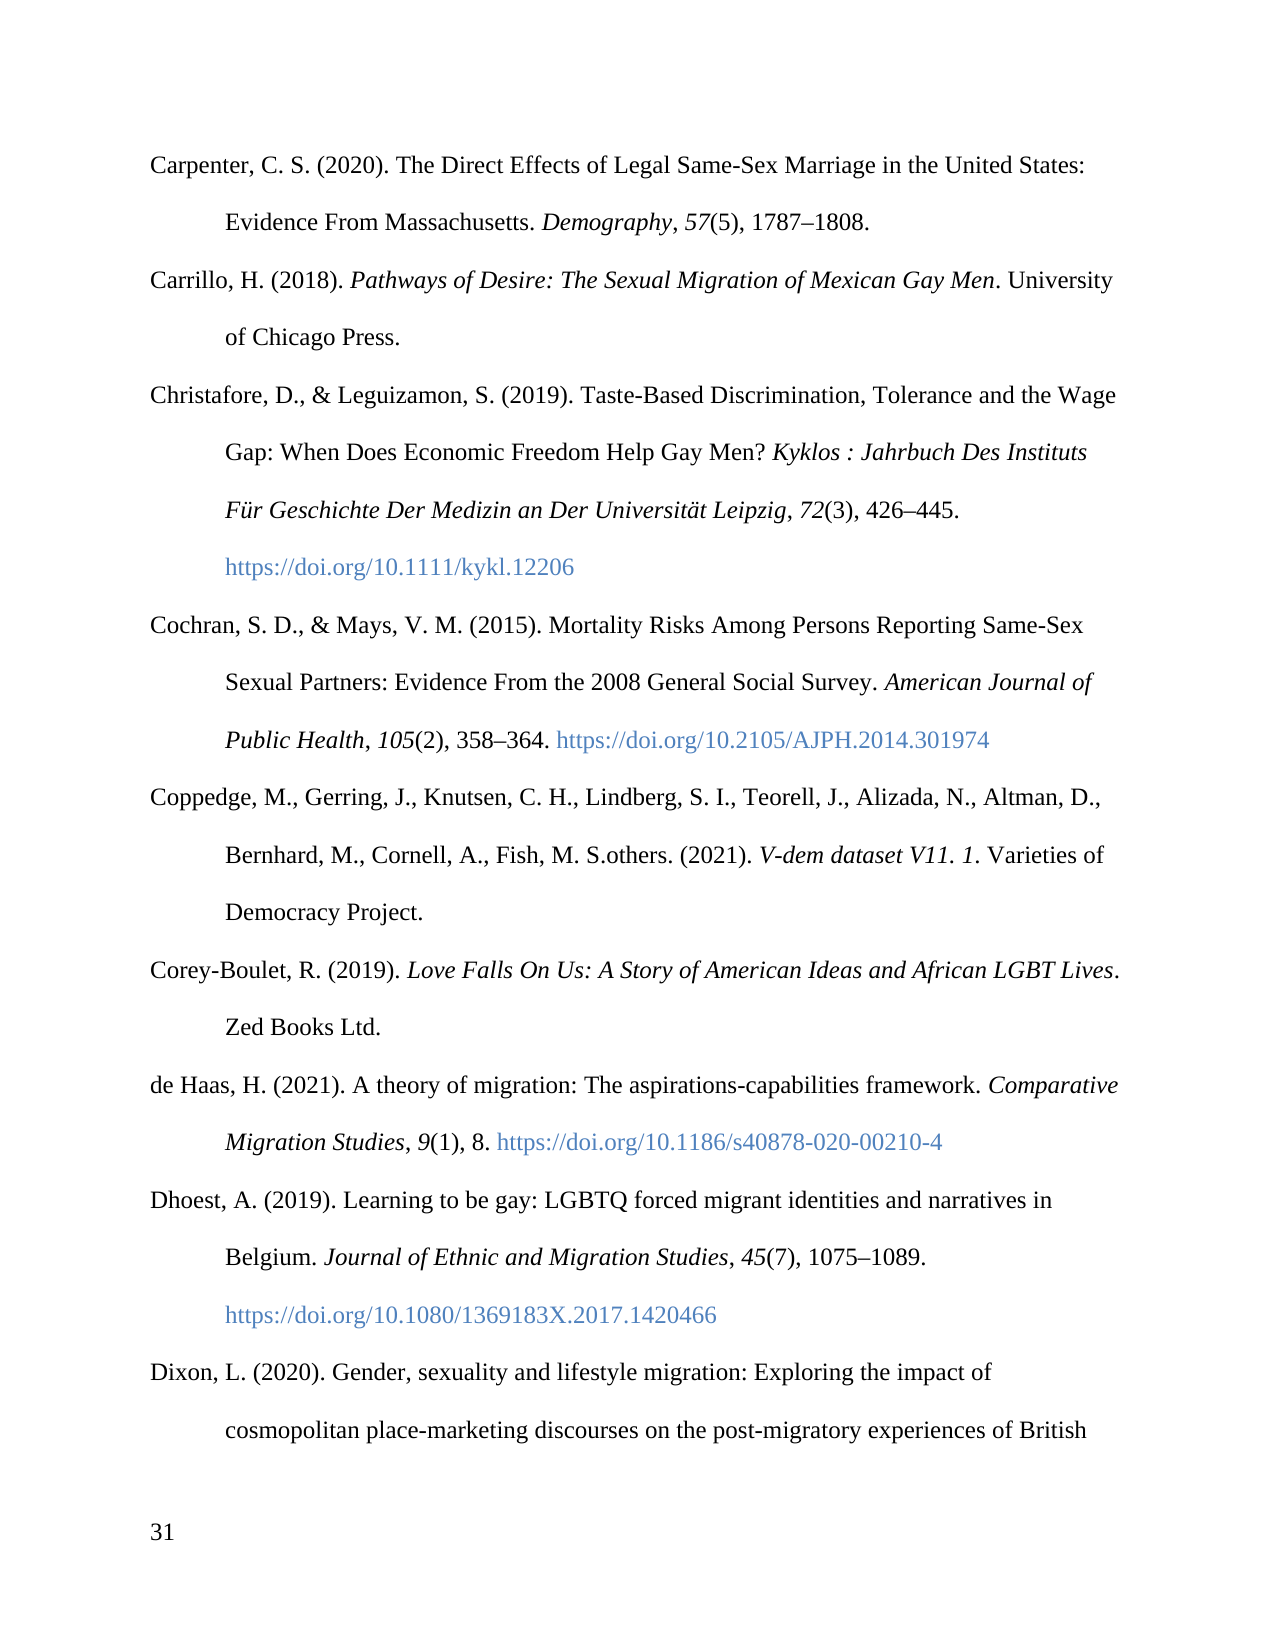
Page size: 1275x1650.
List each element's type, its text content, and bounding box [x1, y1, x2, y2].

text Carpenter, C. S. (2020). The Direct Effects of Legal Same-Sex Marriage in the United States: Evidence From Massachusetts. Demography, 57(5), 1787–1808. [150, 150, 1125, 236]
text Christafore, D., & Leguizamon, S. (2019). Taste-Based Discrimination, Tolerance and the Wage Gap: When Does Economic Freedom Help Gay Men? Kyklos : Jahrbuch Des Instituts Für Geschichte Der Medizin an Der Universität Leipzig, 72(3), 426–445. https://doi.org/10.1111/kykl.12206 [150, 380, 1125, 581]
text Dhoest, A. (2019). Learning to be gay: LGBTQ forced migrant identities and narratives in Belgium. Journal of Ethnic and Migration Studies, 45(7), 1075–1089. https://doi.org/10.1080/1369183X.2017.1420466 [150, 1185, 1125, 1329]
text de Haas, H. (2021). A theory of migration: The aspirations-capabilities framework. Comparative Migration Studies, 9(1), 8. https://doi.org/10.1186/s40878-020-00210-4 [150, 1070, 1125, 1156]
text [150, 1357, 1125, 1444]
text Cochran, S. D., & Mays, V. M. (2015). Mortality Risks Among Persons Reporting Same-Sex Sexual Partners: Evidence From the 2008 General Social Survey. American Journal of Public Health, 105(2), 358–364. https://doi.org/10.2105/AJPH.2014.301974 [150, 610, 1125, 754]
text Carrillo, H. (2018). Pathways of Desire: The Sexual Migration of Mexican Gay Men. University of Chicago Press. [150, 265, 1125, 351]
text Corey-Boulet, R. (2019). Love Falls On Us: A Story of American Ideas and African LGBT Lives. Zed Books Ltd. [150, 955, 1125, 1041]
text Coppedge, M., Gerring, J., Knutsen, C. H., Lindberg, S. I., Teorell, J., Alizada, N., Altman, D., Bernhard, M., Cornell, A., Fish, M. S.others. (2021). V-dem dataset V11. 1. Varieties of Democracy Project. [150, 782, 1125, 926]
